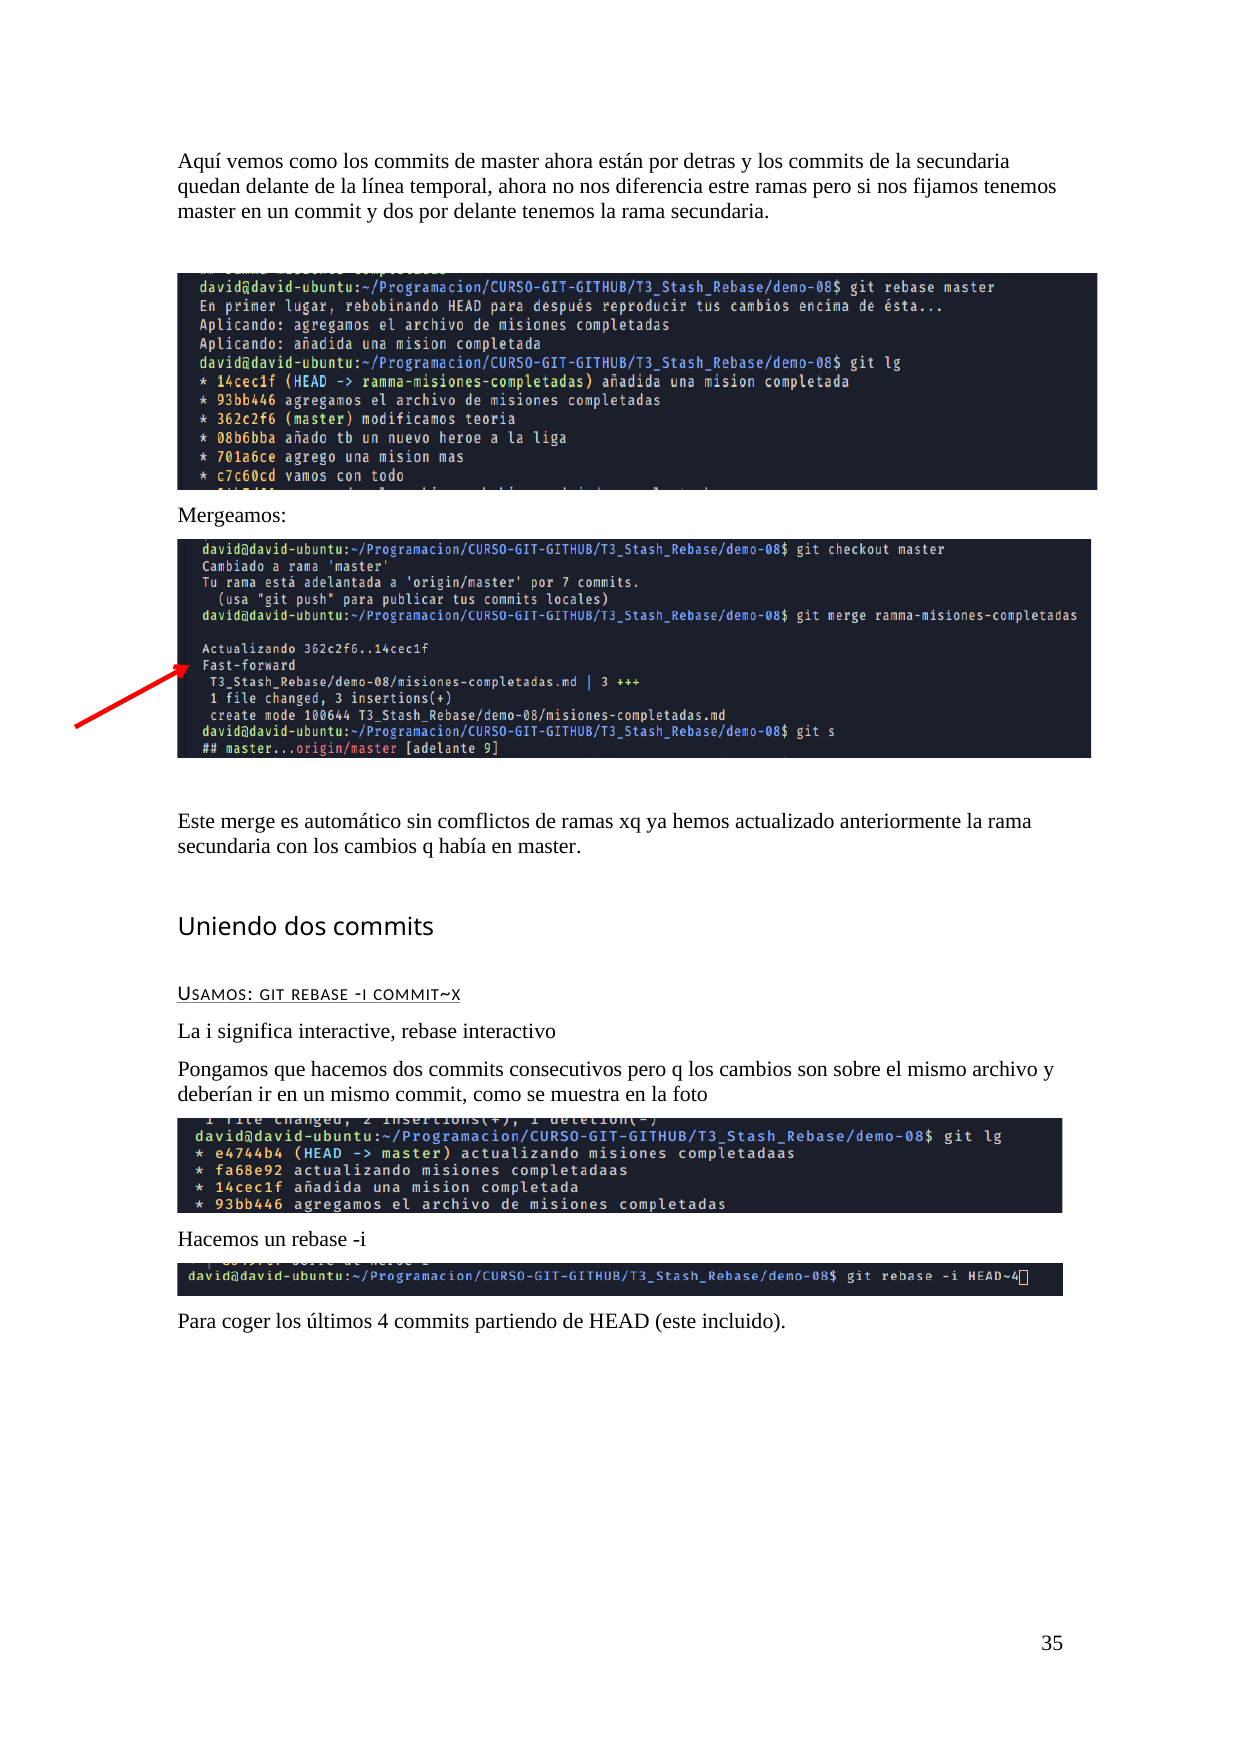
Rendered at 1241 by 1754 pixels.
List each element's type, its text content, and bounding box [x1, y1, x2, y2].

picture [177, 539, 1092, 758]
picture [177, 1263, 1063, 1296]
text Usamos: git rebase -i commit~x [177, 980, 1063, 1005]
text La i significa interactive, rebase interactivo [177, 1018, 1063, 1043]
text Mergeamos: [177, 502, 1063, 527]
text Este merge es automático sin comflictos de ramas xq ya hemos actualizado anteriormente la rama secundaria con los cambios q había en master. [177, 808, 1063, 858]
text Aquí vemos como los commits de master ahora están por detras y los commits de la secundaria quedan delante de la línea temporal, ahora no nos diferencia estre ramas pero si nos fijamos tenemos master en un commit y dos por delante tenemos la rama secundaria. [177, 148, 1063, 223]
picture [177, 273, 1098, 490]
subtitle Uniendo dos commits [177, 908, 1040, 942]
text Para coger los últimos 4 commits partiendo de HEAD (este incluido). [177, 1308, 1063, 1333]
text Pongamos que hacemos dos commits consecutivos pero q los cambios son sobre el mismo archivo y deberían ir en un mismo commit, como se muestra en la foto [177, 1056, 1063, 1106]
text Hacemos un rebase -i [177, 1226, 1063, 1251]
picture [177, 1118, 1063, 1213]
